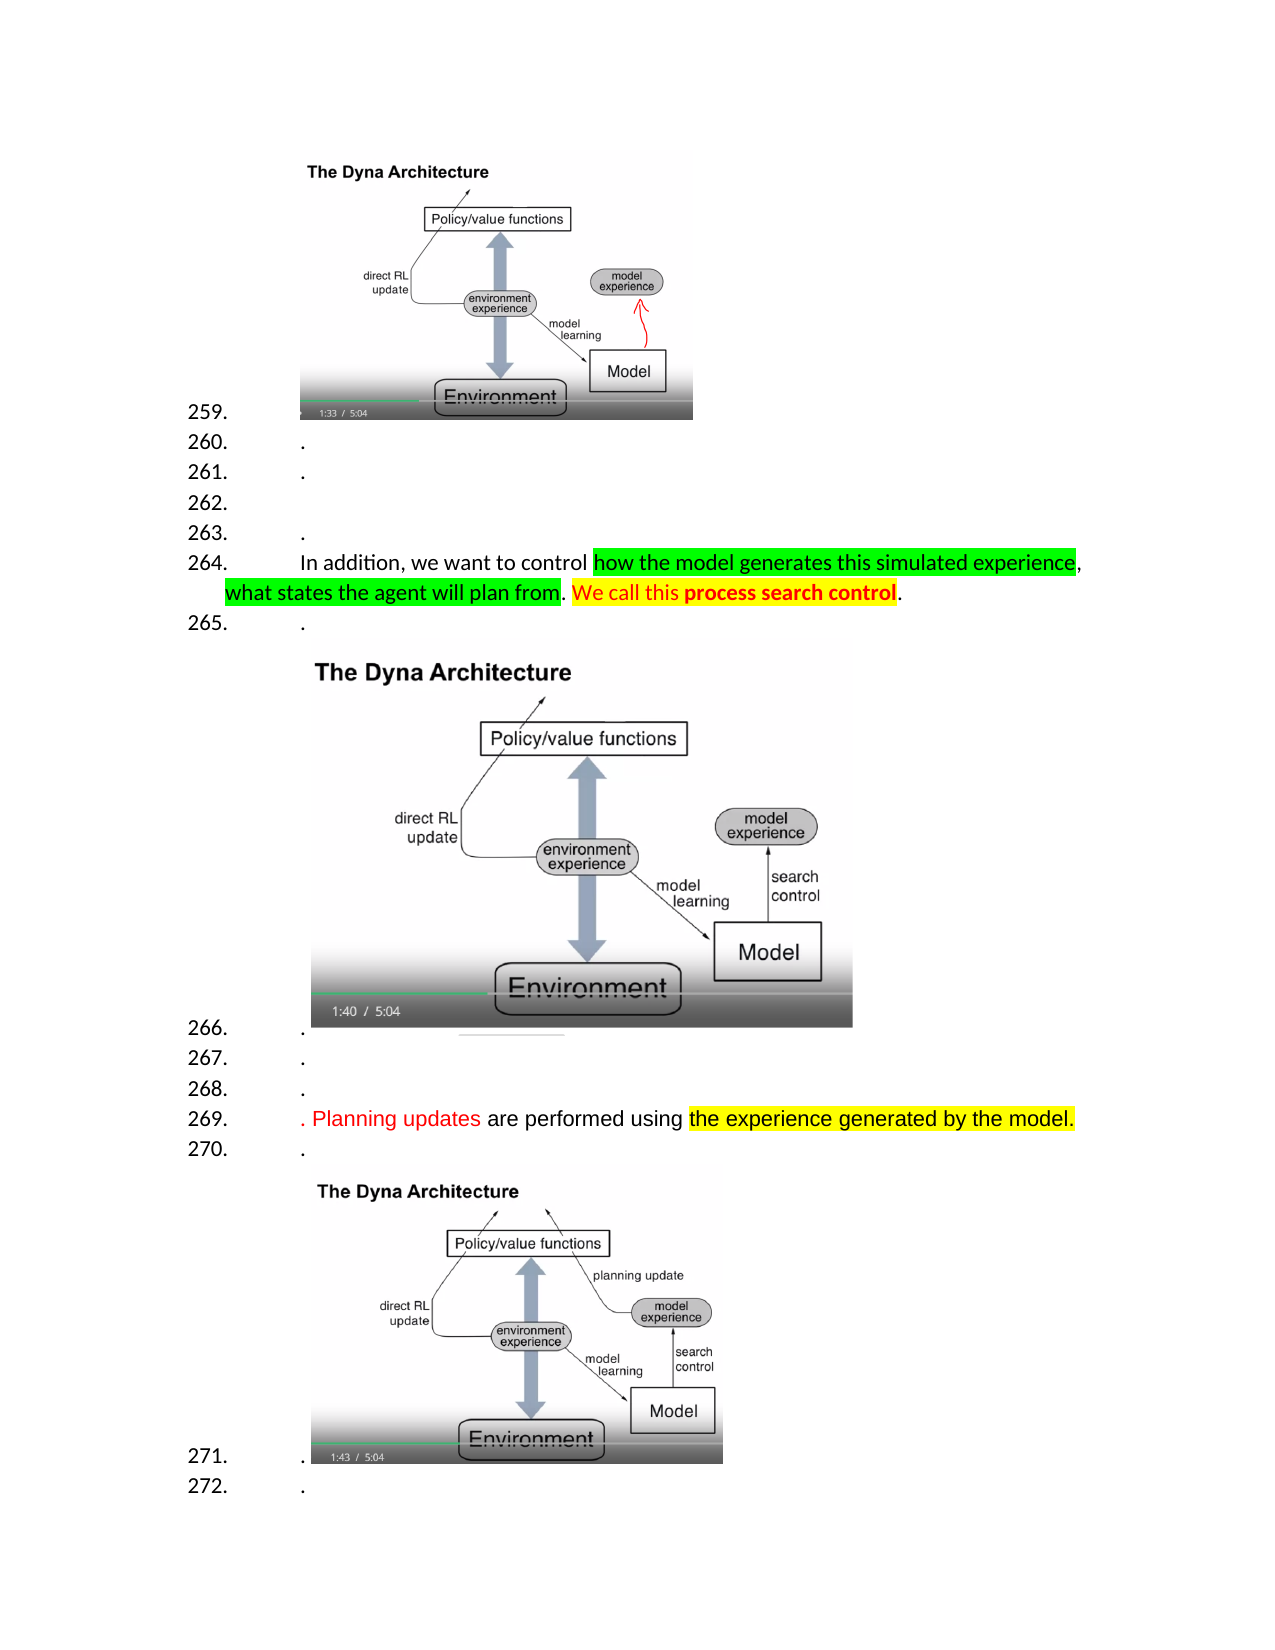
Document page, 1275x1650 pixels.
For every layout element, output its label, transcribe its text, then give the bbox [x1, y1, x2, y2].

list . [187, 1472, 1125, 1499]
list In addition, we want to control how the model generates this simulated experience, what states the agent will plan from. We call this process search control. [187, 548, 1125, 606]
picture [311, 1164, 723, 1464]
list . [187, 427, 1125, 455]
list . Planning updates are performed using the experience generated by the model. [187, 1104, 1125, 1132]
picture [311, 638, 853, 1036]
list . [187, 608, 1125, 637]
list . [187, 518, 1125, 546]
list . [187, 1134, 1125, 1162]
list . [187, 1043, 1125, 1072]
list . [187, 1074, 1125, 1102]
list . [187, 457, 1125, 486]
picture [300, 150, 693, 420]
